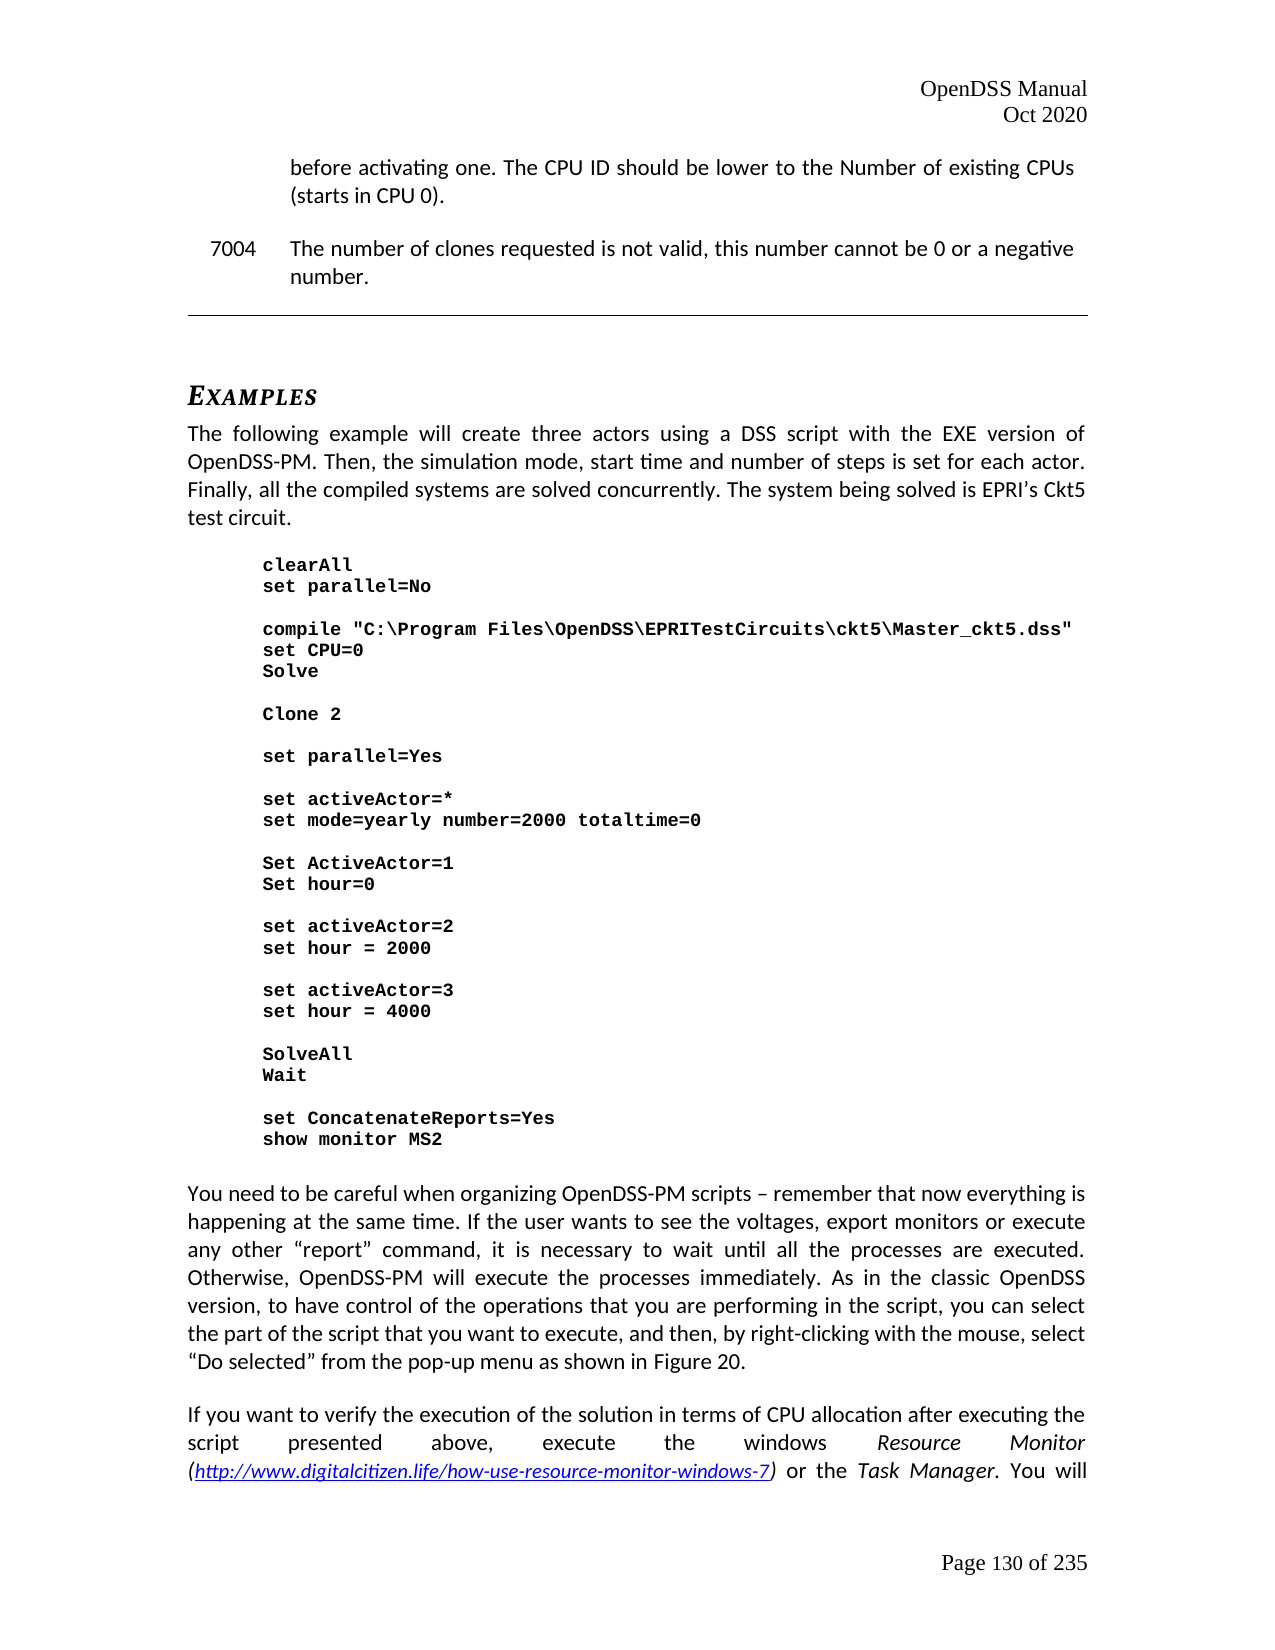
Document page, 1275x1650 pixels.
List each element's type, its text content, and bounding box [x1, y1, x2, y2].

text The following example will create three actors using a DSS script with the EXE version of OpenDSS-PM. Then, the simulation mode, start time and number of steps is set for each actor. Finally, all the compiled systems are solved concurrently. The system being solved is EPRI’s Ckt5 test circuit. [187, 419, 1087, 531]
text set CPU=0 [262, 641, 1087, 662]
text Clone 2 [262, 705, 1087, 726]
text SolveAll [262, 1045, 1087, 1066]
text set activeActor=* [262, 790, 1087, 811]
text Set hour=0 [262, 875, 1087, 896]
text clearAll [262, 556, 1087, 577]
text set hour = 2000 [262, 938, 1087, 960]
text set activeActor=3 [262, 981, 1087, 1002]
text You need to be careful when organizing OpenDSS-PM scripts – remember that now everything is happening at the same time. If the user wants to see the voltages, export monitors or execute any other “report” command, it is necessary to wait until all the processes are executed. Otherwise, OpenDSS-PM will execute the processes immediately. As in the classic OpenDSS version, to have control of the operations that you are performing in the script, you can select the part of the script that you want to execute, and then, by right-clicking with the mouse, select “Do selected” from the pop-up menu as shown in Figure 20. [187, 1179, 1087, 1375]
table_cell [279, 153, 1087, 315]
text Wait [262, 1066, 1087, 1087]
text set ConcatenateReports=Yes [262, 1108, 1087, 1130]
text Solve [262, 662, 1087, 683]
text show monitor MS2 [262, 1130, 1087, 1151]
text compile "C:\Program Files\OpenDSS\EPRITestCircuits\ckt5\Master_ckt5.dss" [262, 620, 1087, 641]
text set activeActor=2 [262, 917, 1087, 938]
text set hour = 4000 [262, 1002, 1087, 1023]
text set parallel=No [262, 577, 1087, 598]
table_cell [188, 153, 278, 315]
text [187, 1400, 1087, 1484]
subtitle Examples [187, 379, 1087, 413]
text set mode=yearly number=2000 totaltime=0 [262, 811, 1087, 832]
text set parallel=Yes [262, 747, 1087, 768]
text Set ActiveActor=1 [262, 853, 1087, 875]
